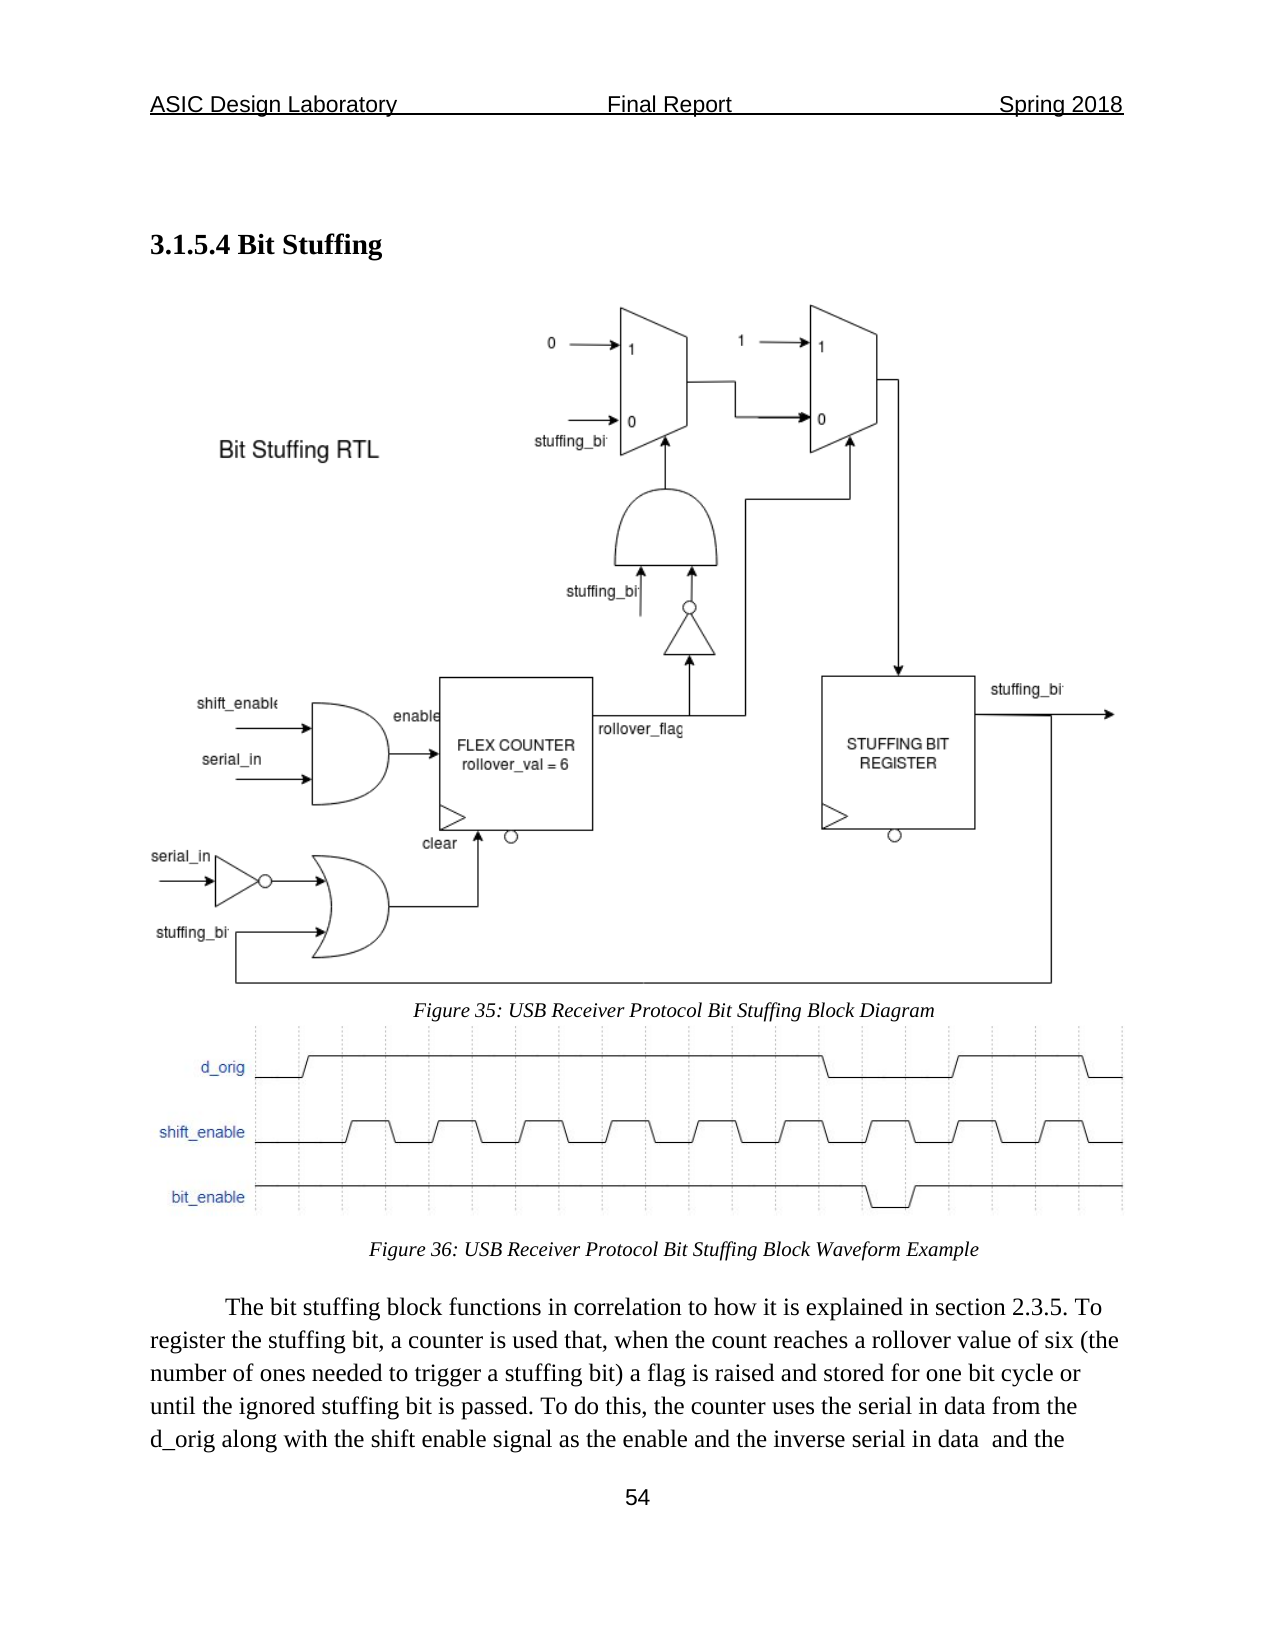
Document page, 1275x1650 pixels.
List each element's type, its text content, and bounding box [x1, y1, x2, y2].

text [150, 1292, 1125, 1453]
text 3.1.5.4 Bit Stuffing [150, 227, 1125, 261]
picture [150, 304, 1125, 994]
text Figure 36: USB Receiver Protocol Bit Stuffing Block Waveform Example [150, 1237, 1125, 1261]
picture [150, 1025, 1125, 1233]
text Figure 35: USB Receiver Protocol Bit Stuffing Block Diagram [150, 998, 1125, 1022]
